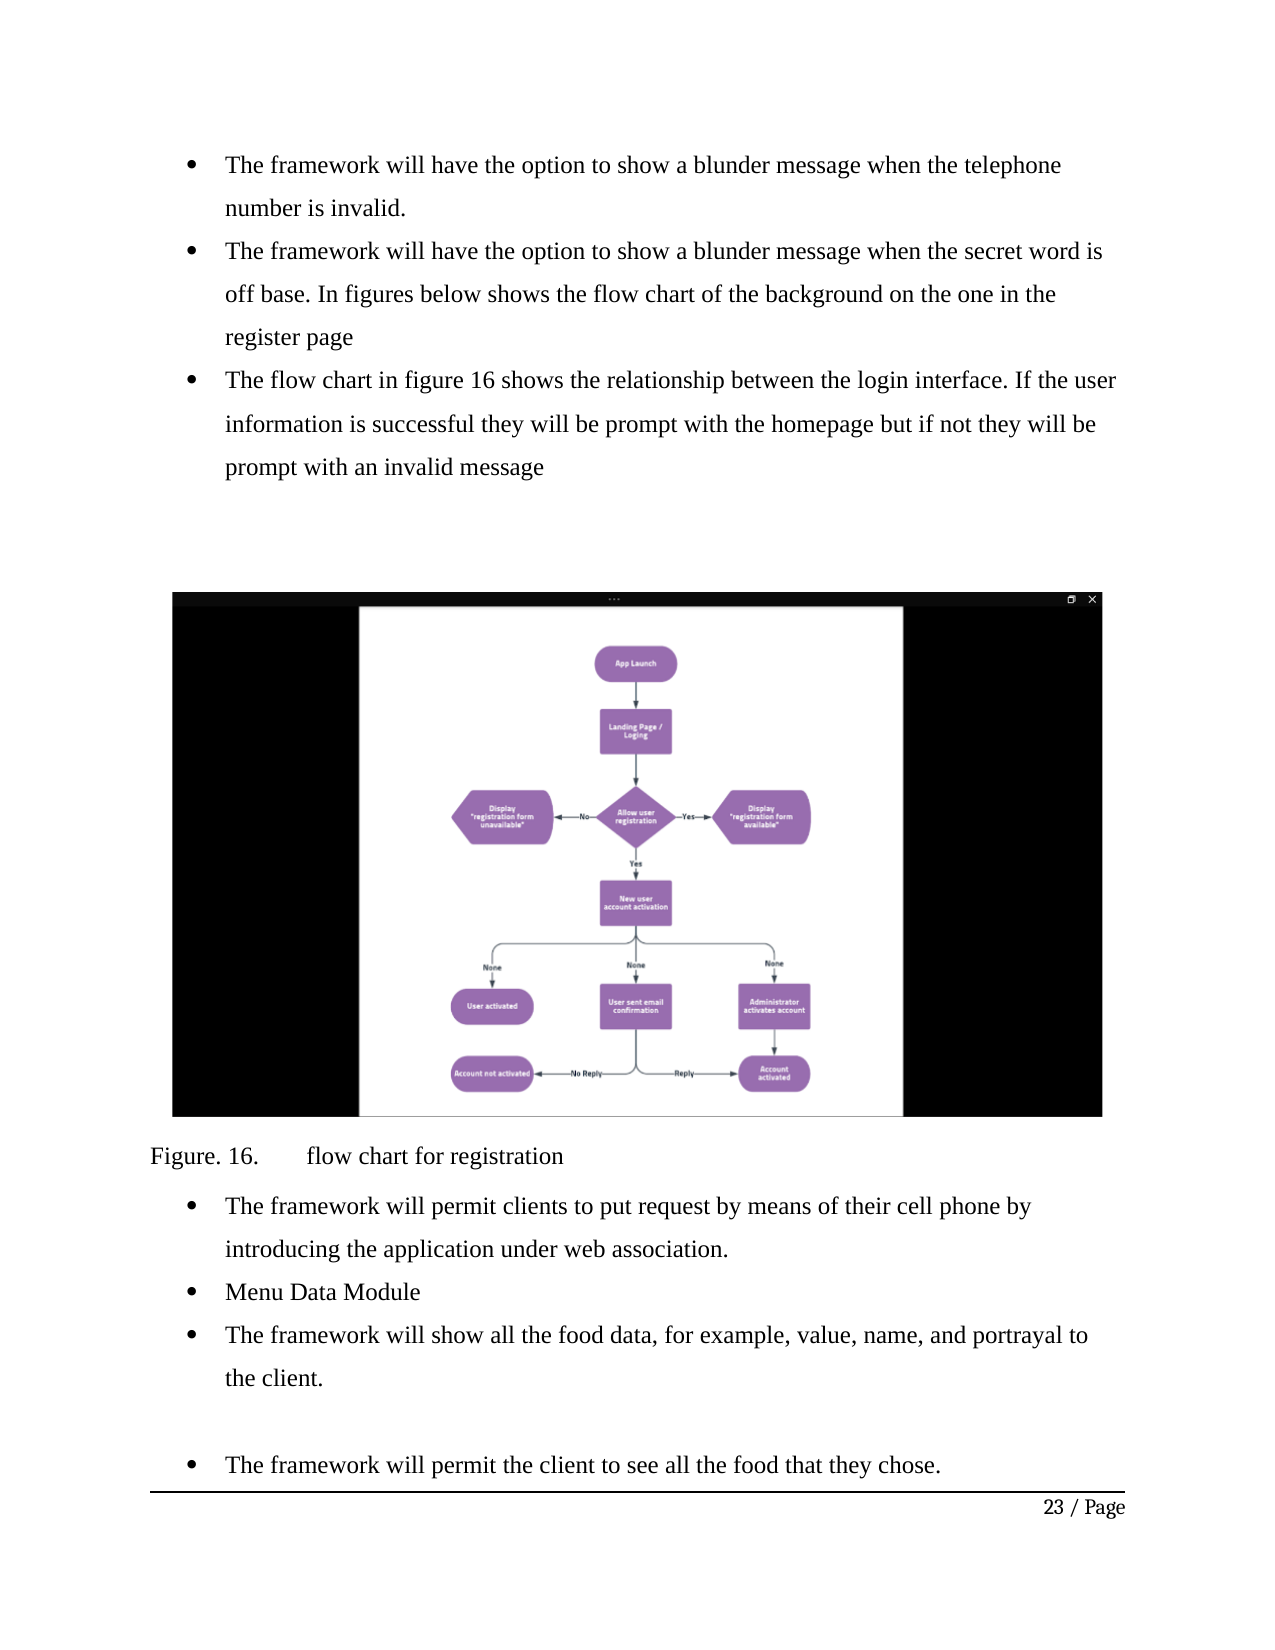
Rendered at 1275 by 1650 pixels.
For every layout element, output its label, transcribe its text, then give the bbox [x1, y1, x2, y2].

list The framework will permit clients to put request by means of their cell phone by introducing the application under web association. [187, 1191, 1125, 1263]
list The framework will show all the food data, for example, value, name, and portrayal to the client. [187, 1320, 1125, 1392]
list Menu Data Module [187, 1277, 1125, 1306]
list The framework will have the option to show a blunder message when the secret word is off base. In figures below shows the flow chart of the background on the one in the register page [187, 236, 1125, 351]
picture [172, 592, 1103, 1117]
text flow chart for registration [150, 1141, 1125, 1170]
list The framework will permit the client to see all the food that they chose. [187, 1450, 1125, 1478]
list The flow chart in figure 16 shows the relationship between the login interface. If the user information is successful they will be prompt with the homepage but if not they will be prompt with an invalid message [187, 366, 1125, 481]
list The framework will have the option to show a blunder message when the telephone number is invalid. [187, 150, 1125, 222]
